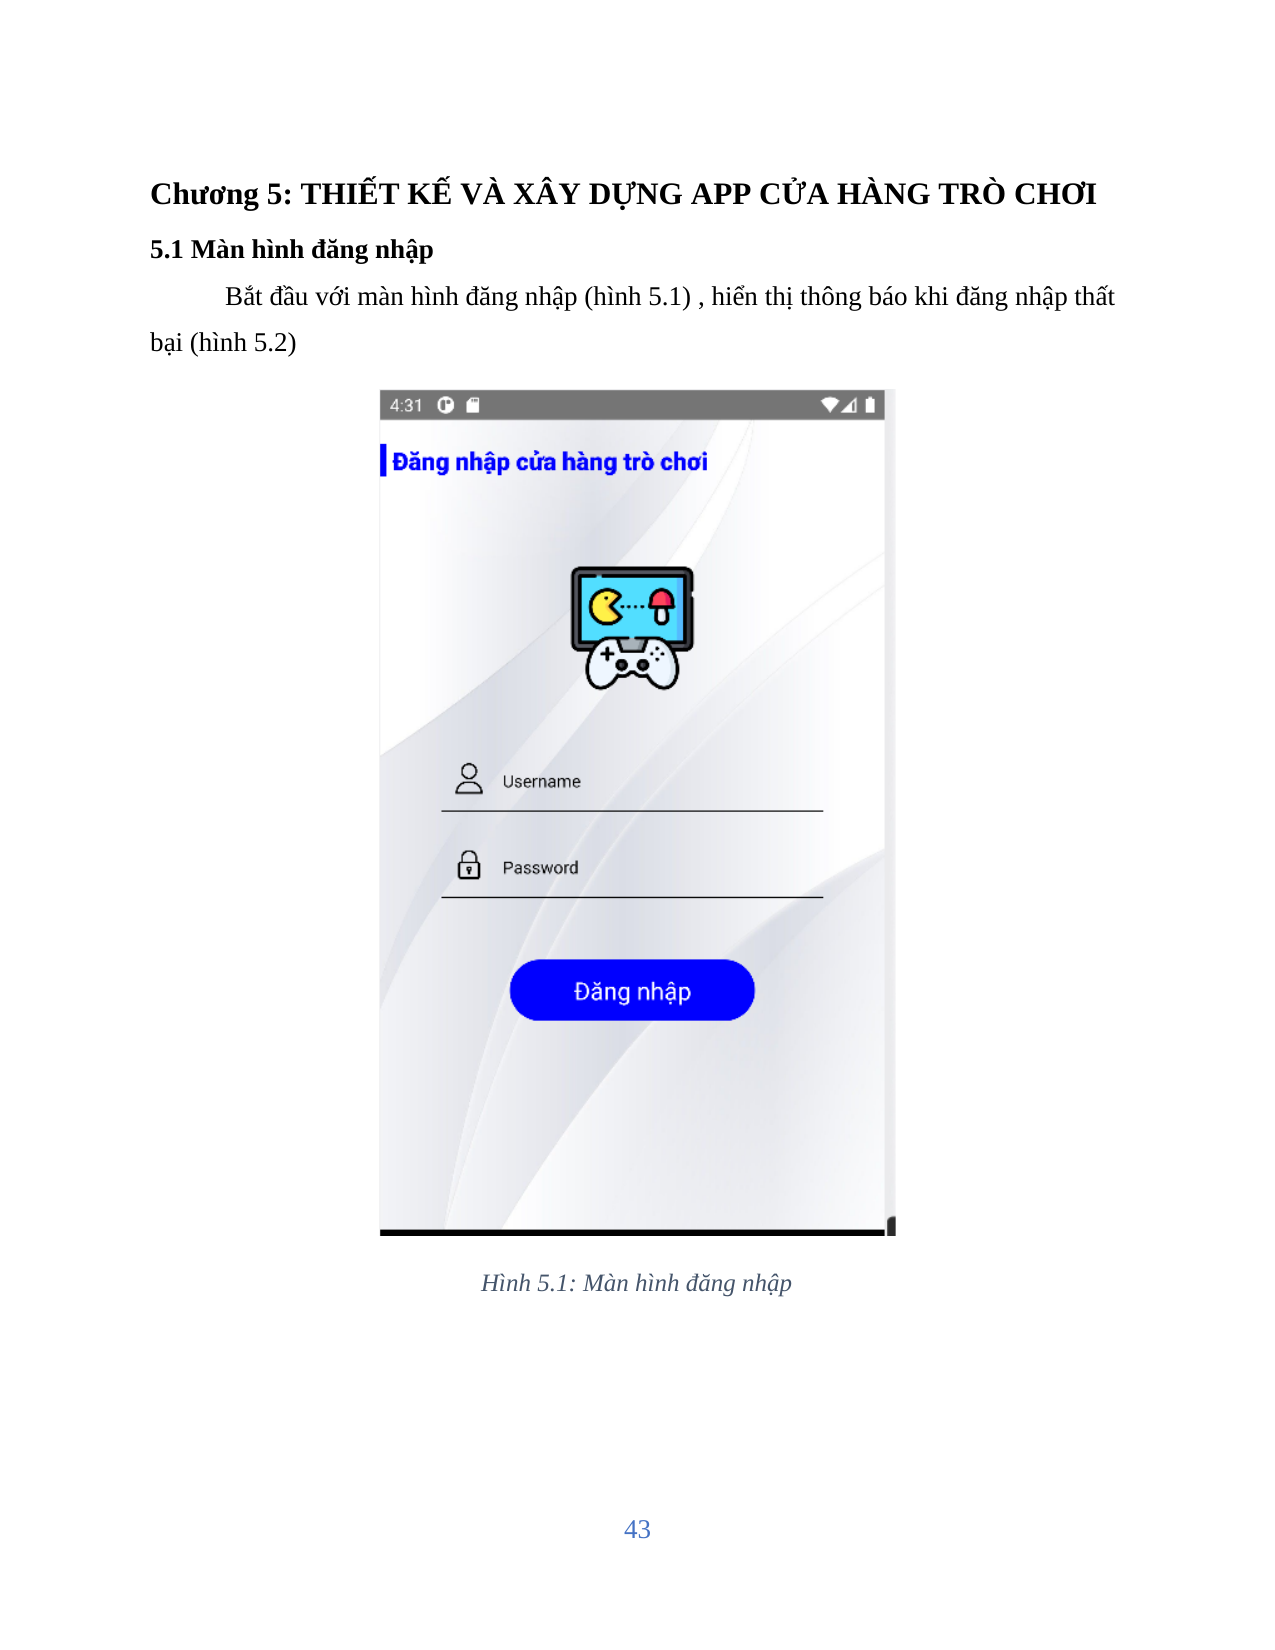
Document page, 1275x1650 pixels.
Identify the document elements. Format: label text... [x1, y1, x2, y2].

subtitle 5.1 Màn hình đăng nhập [150, 233, 1125, 264]
picture [379, 389, 896, 1236]
subtitle Chương 5: THIẾT KẾ VÀ XÂY DỰNG APP CỬA HÀNG TRÒ CHƠI [150, 175, 1125, 211]
text Bắt đầu với màn hình đăng nhập (hình 5.1) , hiển thị thông báo khi đăng nhập thất bại (hình 5.2) [150, 280, 1125, 357]
text Hình 5.1: Màn hình đăng nhập [150, 1268, 1125, 1297]
